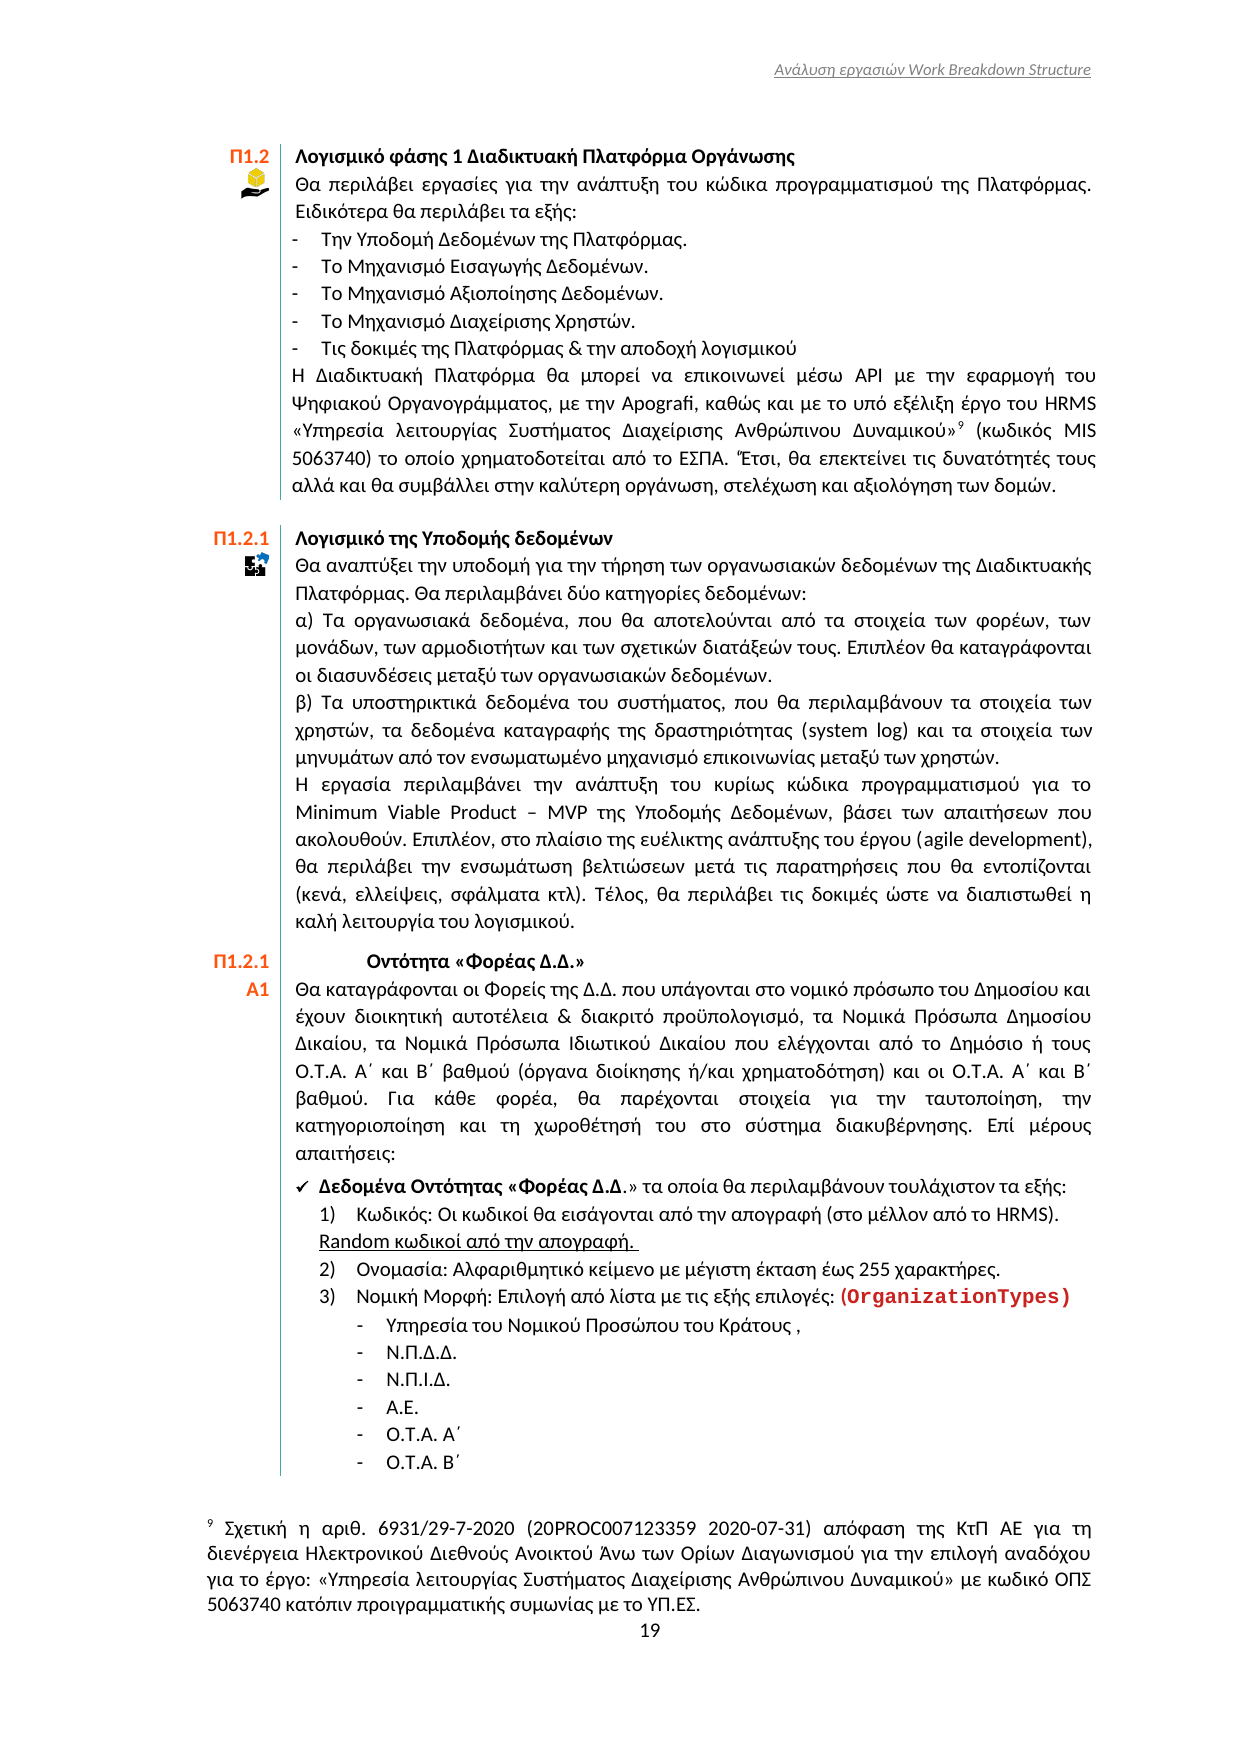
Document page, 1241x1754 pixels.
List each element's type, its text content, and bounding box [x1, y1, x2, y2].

table_header Λογισμικό φάσης 1 Διαδικτυακή Πλατφόρμα Οργάνωσης Θα περιλάβει εργασίες για την ανάπτυξη του κώδικα προγραμματισμού της Πλατφόρμας. Ειδικότερα θα περιλάβει τα εξής: Την Υποδομή Δεδομένων της Πλατφόρμας. Το Μηχανισμό Εισαγωγής Δεδομένων. Το Μηχανισμό Αξιοποίησης Δεδομένων. Το Μηχανισμό Διαχείρισης Χρηστών. Τις δοκιμές της Πλατφόρμας & την αποδοχή λογισμικού Η Διαδικτυακή Πλατφόρμα θα μπορεί να επικοινωνεί μέσω API με την εφαρμογή του Ψηφιακού Οργανογράμματος, με την Apografi, καθώς και με το υπό εξέλιξη έργο του HRMS «Υπηρεσία λειτουργίας Συστήματος Διαχείρισης Ανθρώπινου Δυναμικού» (κωδικός MIS 5063740) το οποίο χρηματοδοτείται από το ΕΣΠΑ. ‘Έτσι, θα επεκτείνει τις δυνατότητές τους αλλά και θα συμβάλλει στην καλύτερη οργάνωση, στελέχωση και αξιολόγηση των δομών. [281, 144, 1107, 499]
table_header Π1.2.1 [192, 525, 280, 936]
picture [241, 168, 270, 199]
picture [245, 552, 270, 576]
table_header Π1.2 [192, 144, 280, 499]
table_header Λογισμικό της Υποδομής δεδομένων Θα αναπτύξει την υποδομή για την τήρηση των οργανωσιακών δεδομένων της Διαδικτυακής Πλατφόρμας. Θα περιλαμβάνει δύο κατηγορίες δεδομένων: α) Τα οργανωσιακά δεδομένα, που θα αποτελούνται από τα στοιχεία των φορέων, των μονάδων, των αρμοδιοτήτων και των σχετικών διατάξεών τους. Επιπλέον θα καταγράφονται οι διασυνδέσεις μεταξύ των οργανωσιακών δεδομένων. β) Τα υποστηρικτικά δεδομένα του συστήματος, που θα περιλαμβάνουν τα στοιχεία των χρηστών, τα δεδομένα καταγραφής της δραστηριότητας (system log) και τα στοιχεία των μηνυμάτων από τον ενσωματωμένο μηχανισμό επικοινωνίας μεταξύ των χρηστών. Η εργασία περιλαμβάνει την ανάπτυξη του κυρίως κώδικα προγραμματισμού για το Minimum Viable Product – MVP της Υποδομής Δεδομένων, βάσει των απαιτήσεων που ακολουθούν. Επιπλέον, στο πλαίσιο της ευέλικτης ανάπτυξης του έργου (agile development), θα περιλάβει την ενσωμάτωση βελτιώσεων μετά τις παρατηρήσεις που θα εντοπίζονται (κενά, ελλείψεις, σφάλματα κτλ). Τέλος, θα περιλάβει τις δοκιμές ώστε να διαπιστωθεί η καλή λειτουργία του λογισμικού. [281, 525, 1107, 936]
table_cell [281, 936, 1107, 1476]
table_cell Π1.2.1 Α1 [192, 936, 280, 1476]
